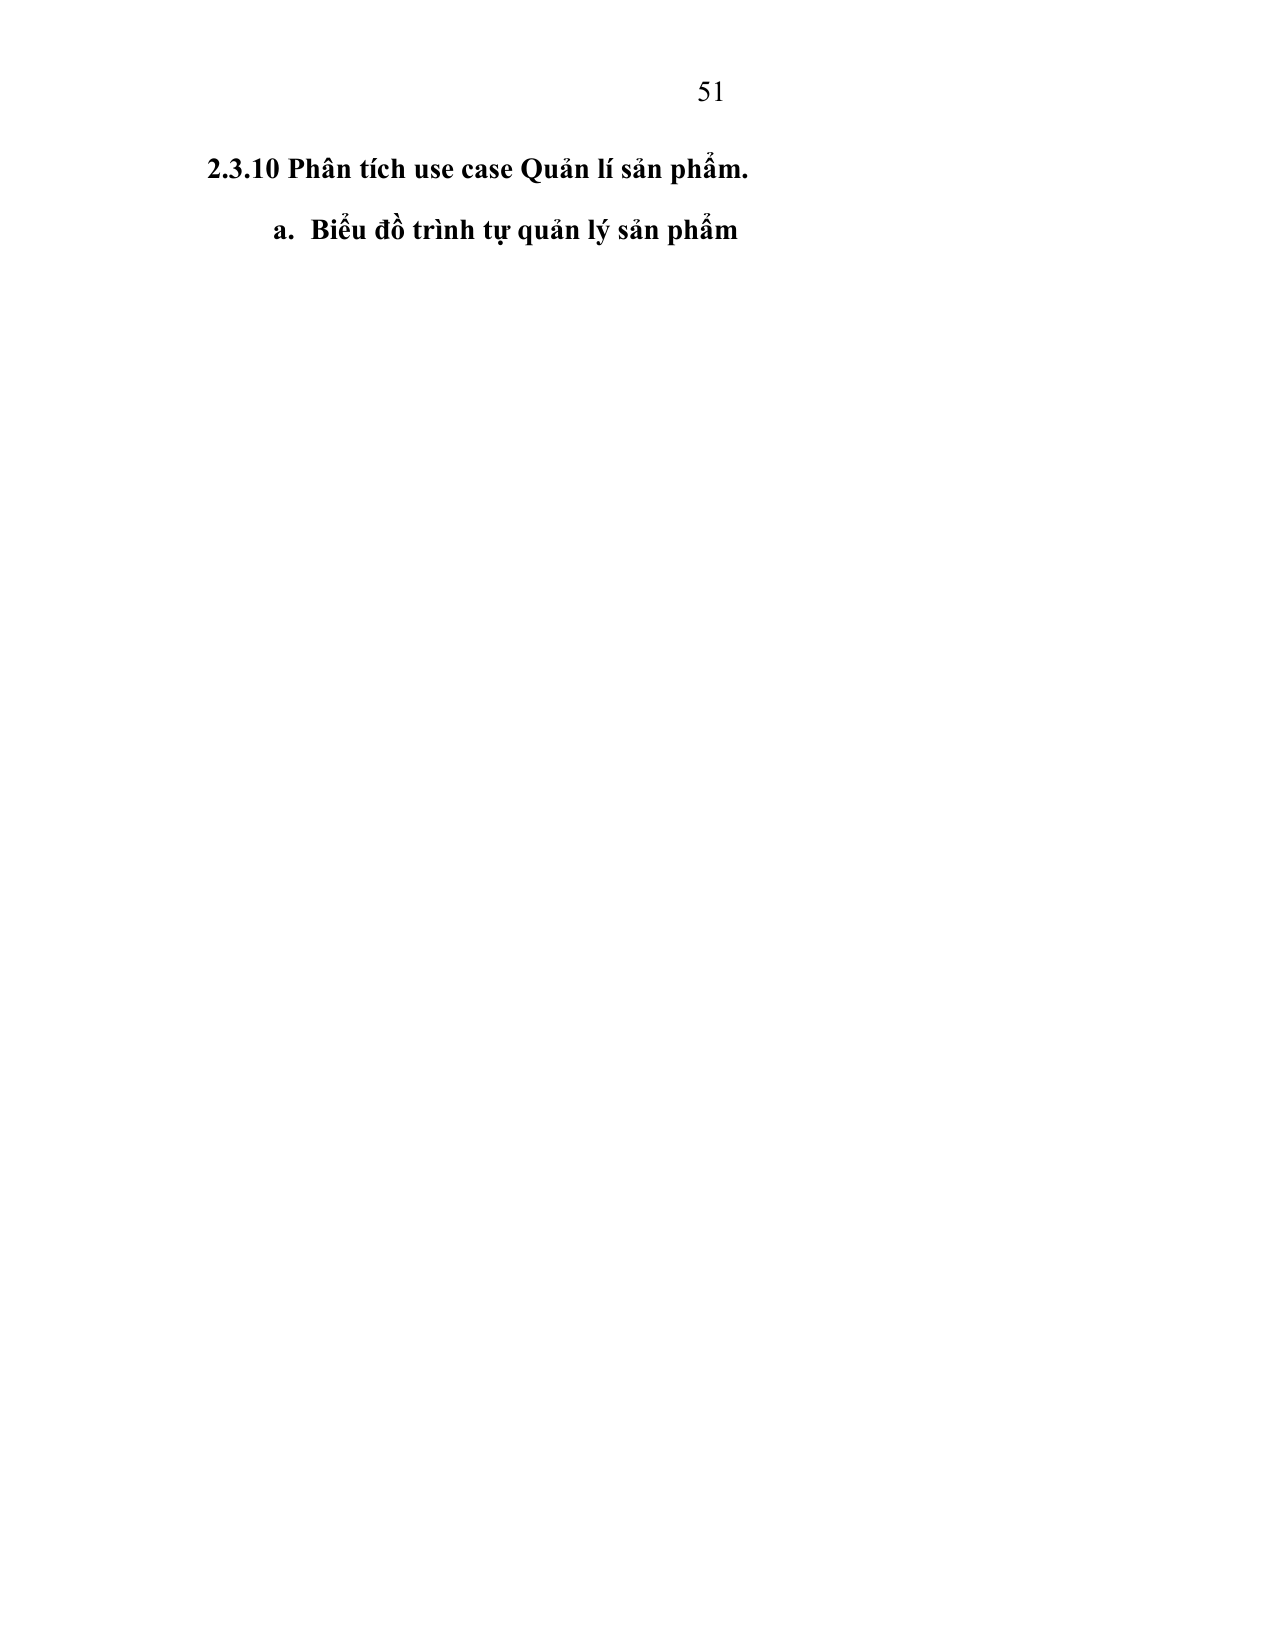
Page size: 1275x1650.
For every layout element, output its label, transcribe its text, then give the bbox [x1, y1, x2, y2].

list Biểu đồ trình tự quản lý sản phẩm [273, 213, 1157, 245]
subtitle 2.3.10 Phân tích use case Quản lí sản phẩm. [207, 152, 1157, 184]
